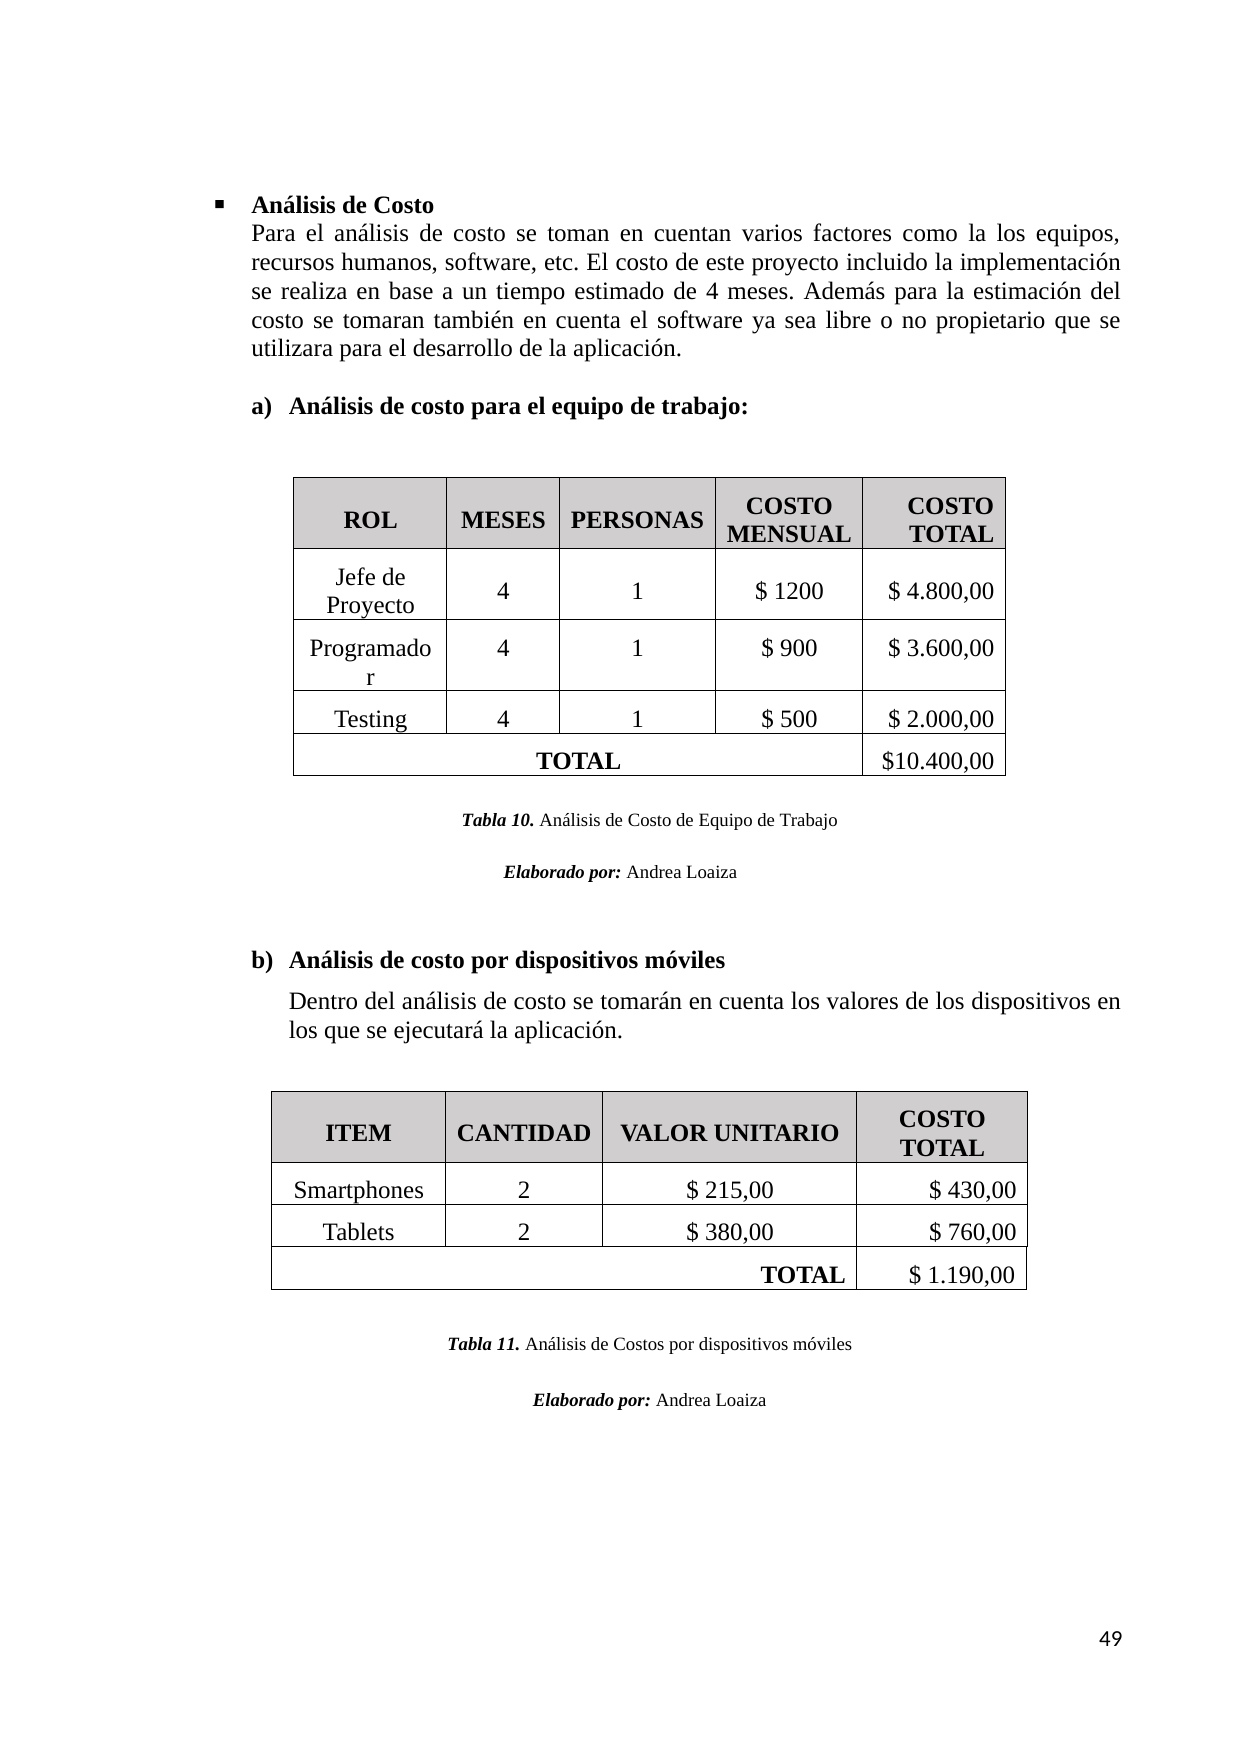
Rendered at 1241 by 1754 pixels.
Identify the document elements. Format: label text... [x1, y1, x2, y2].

table_header CANTIDAD [446, 1092, 602, 1162]
table_header COSTO TOTAL [863, 478, 1005, 548]
table_cell $10.400,00 [863, 734, 1005, 775]
list Análisis de costo para el equipo de trabajo: [251, 391, 1122, 420]
list Para el análisis de costo se toman en cuentan varios factores como la los equipos, recursos humanos, software, etc. El costo de este proyecto incluido la implementación se realiza en base a un tiempo estimado de 4 meses. Además para la estimación del costo se tomaran también en cuenta el software ya sea libre o no propietario que se utilizara para el desarrollo de la aplicación. [251, 218, 1122, 362]
table_cell $ 900 [716, 620, 862, 690]
table_cell Jefe de Proyecto [294, 549, 446, 619]
table_cell $ 760,00 [857, 1205, 1027, 1246]
table_header COSTO MENSUAL [716, 478, 862, 548]
table_header ITEM [272, 1092, 445, 1162]
table_header ROL [294, 478, 446, 548]
table_cell Smartphones [272, 1163, 445, 1204]
table_cell Programador [294, 620, 446, 690]
table_cell $ 1200 [716, 549, 862, 619]
list Análisis de Costo [213, 190, 1122, 218]
table_cell 1 [560, 691, 715, 733]
table_cell $ 500 [716, 691, 862, 733]
table_cell $ 215,00 [603, 1163, 856, 1204]
table_cell TOTAL [272, 1247, 856, 1288]
table_cell Tablets [272, 1205, 445, 1246]
table_cell TOTAL [294, 734, 862, 775]
table_cell $ 4.800,00 [863, 549, 1005, 619]
table_cell $ 430,00 [857, 1163, 1027, 1204]
table_cell 4 [447, 620, 559, 690]
table_cell $ 1.190,00 [857, 1247, 1026, 1288]
list Análisis de costo por dispositivos móviles [251, 945, 1122, 974]
text Dentro del análisis de costo se tomarán en cuenta los valores de los dispositivos en los que se ejecutará la aplicación. [288, 986, 1122, 1044]
table_cell 2 [446, 1163, 602, 1204]
table_header COSTO TOTAL [857, 1092, 1027, 1162]
table_header VALOR UNITARIO [603, 1092, 856, 1162]
table_cell $ 3.600,00 [863, 620, 1005, 690]
table_header PERSONAS [560, 478, 715, 548]
table_cell 4 [447, 691, 559, 733]
table_cell 1 [560, 620, 715, 690]
table_cell Testing [294, 691, 446, 733]
text Tabla 11. Análisis de Costos por dispositivos móviles [177, 1333, 1122, 1355]
table_cell $ 2.000,00 [863, 691, 1005, 733]
table_cell 2 [446, 1205, 602, 1246]
table_header MESES [447, 478, 559, 548]
table_cell 4 [447, 549, 559, 619]
text Tabla 10. Análisis de Costo de Equipo de Trabajo [177, 809, 1122, 830]
table_cell 1 [560, 549, 715, 619]
table_cell $ 380,00 [603, 1205, 856, 1246]
